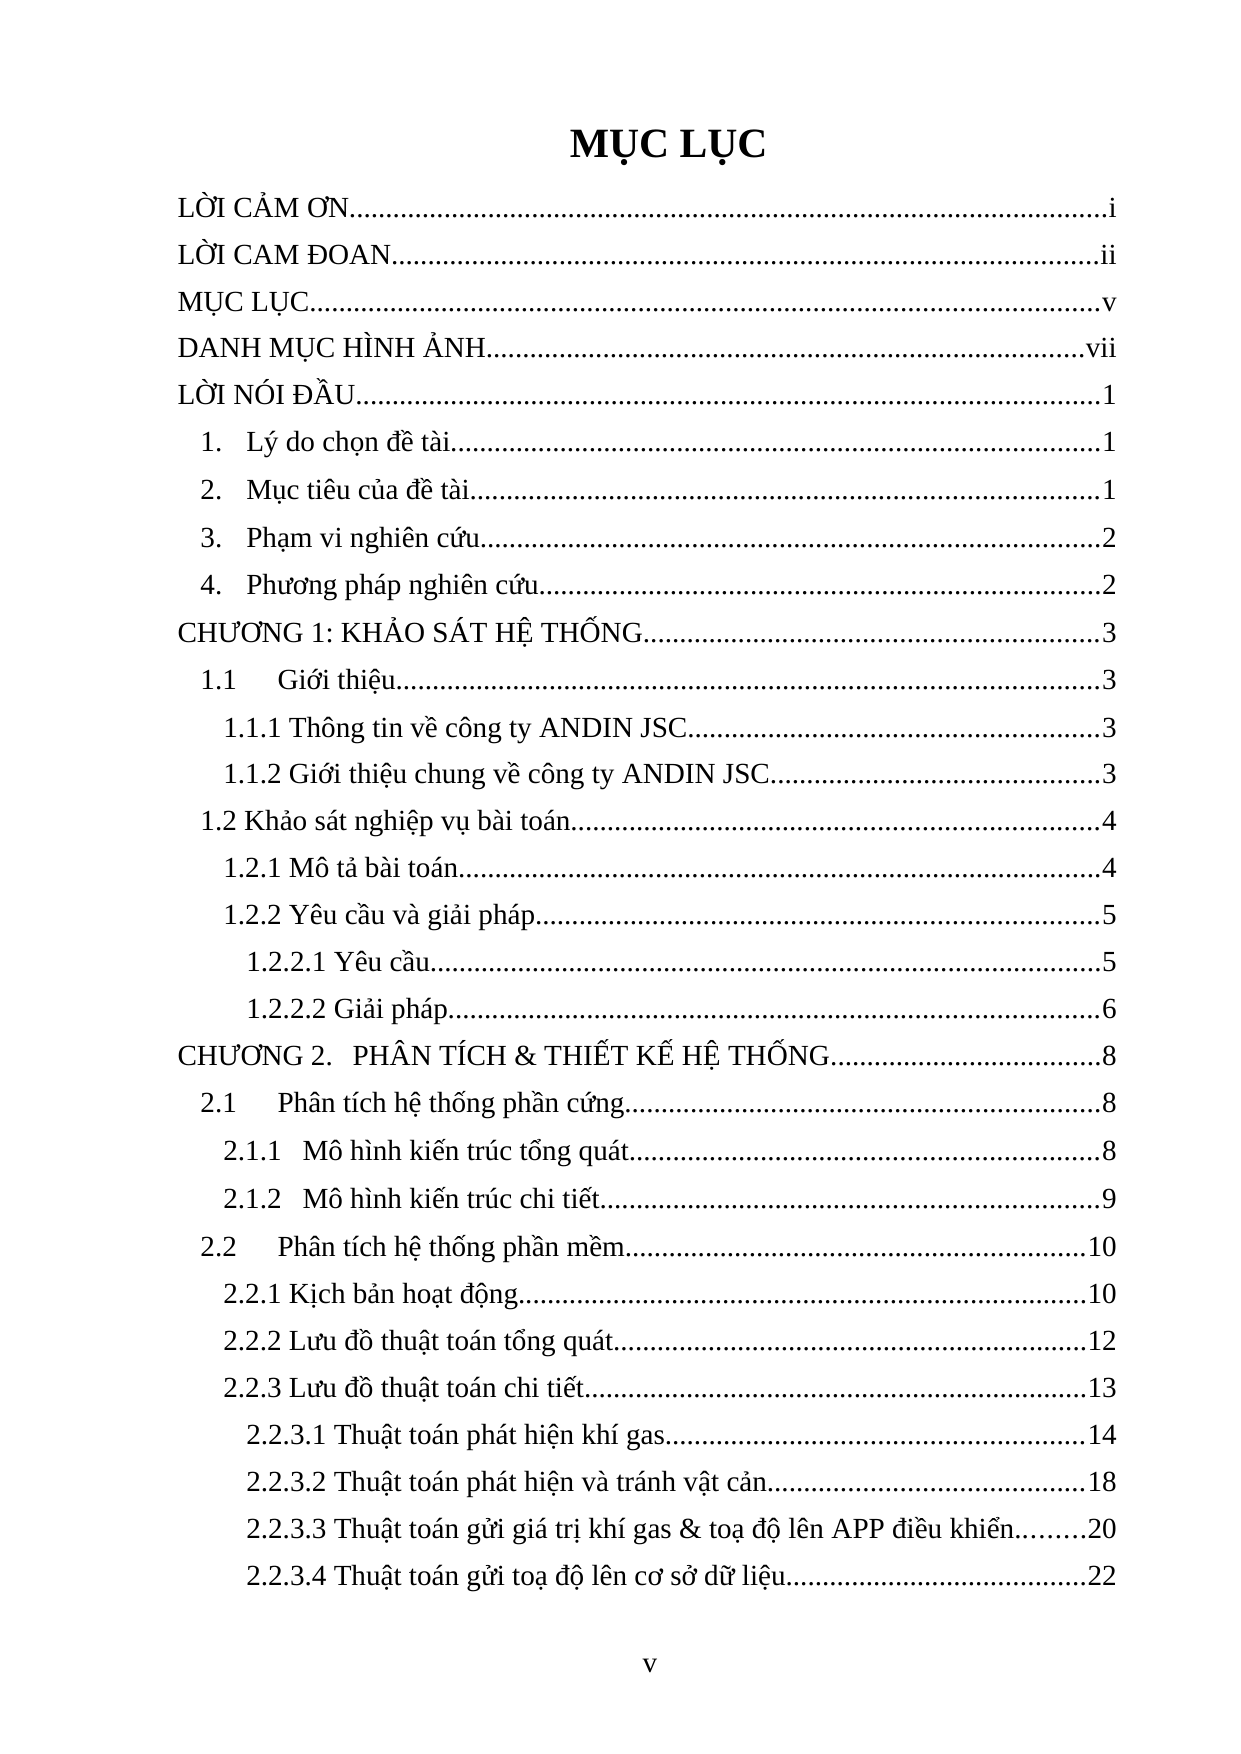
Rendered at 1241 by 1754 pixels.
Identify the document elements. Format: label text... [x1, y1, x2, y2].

text 2.2.2 Lưu đồ thuật toán tổng quát. 12 [223, 1323, 1122, 1357]
subtitle MỤC LỤC [215, 118, 1122, 166]
text CHƯƠNG 2. PHÂN TÍCH & THIẾT KẾ HỆ THỐNG 8 [177, 1038, 1122, 1071]
text 1. Lý do chọn đề tài 1 [200, 424, 1122, 458]
text LỜI CẢM ƠN i [177, 190, 1122, 223]
text 3. Phạm vi nghiên cứu 2 [200, 520, 1122, 553]
text 2.2.3.3 Thuật toán gửi giá trị khí gas & toạ độ lên APP điều khiển. 20 [246, 1511, 1122, 1544]
text 2.1 Phân tích hệ thống phần cứng. 8 [200, 1086, 1122, 1119]
text LỜI NÓI ĐẦU 1 [177, 377, 1122, 411]
text LỜI CAM ĐOAN ii [177, 237, 1122, 270]
text 2.2.3.4 Thuật toán gửi toạ độ lên cơ sở dữ liệu. 22 [246, 1558, 1122, 1591]
text 2.2.3.1 Thuật toán phát hiện khí gas. 14 [246, 1417, 1122, 1451]
text 4. Phương pháp nghiên cứu 2 [200, 567, 1122, 601]
text 1.2.2 Yêu cầu và giải pháp 5 [223, 897, 1122, 931]
text DANH MỤC HÌNH ẢNH vii [177, 331, 1122, 364]
text 1.1.2 Giới thiệu chung về công ty ANDIN JSC. 3 [223, 757, 1122, 790]
text 2.1.1 Mô hình kiến trúc tổng quát. 8 [223, 1133, 1122, 1167]
text MỤC LỤC v [177, 284, 1122, 317]
text 2.2.3 Lưu đồ thuật toán chi tiết. 13 [223, 1370, 1122, 1404]
text 2.2.1 Kịch bản hoạt động. 10 [223, 1276, 1122, 1310]
text 1.2.2.2 Giải pháp 6 [246, 991, 1122, 1024]
text 2.2 Phân tích hệ thống phần mềm. 10 [200, 1229, 1122, 1262]
text 1.2 Khảo sát nghiệp vụ bài toán 4 [200, 803, 1122, 837]
text CHƯƠNG 1: KHẢO SÁT HỆ THỐNG 3 [177, 615, 1122, 649]
text 2.2.3.2 Thuật toán phát hiện và tránh vật cản. 18 [246, 1464, 1122, 1497]
text 2. Mục tiêu của đề tài 1 [200, 472, 1122, 506]
text 1.2.1 Mô tả bài toán 4 [223, 850, 1122, 884]
text 1.1.1 Thông tin về công ty ANDIN JSC. 3 [223, 710, 1122, 743]
text 1.1 Giới thiệu 3 [200, 662, 1122, 696]
text 1.2.2.1 Yêu cầu 5 [246, 944, 1122, 978]
text 2.1.2 Mô hình kiến trúc chi tiết. 9 [223, 1181, 1122, 1214]
